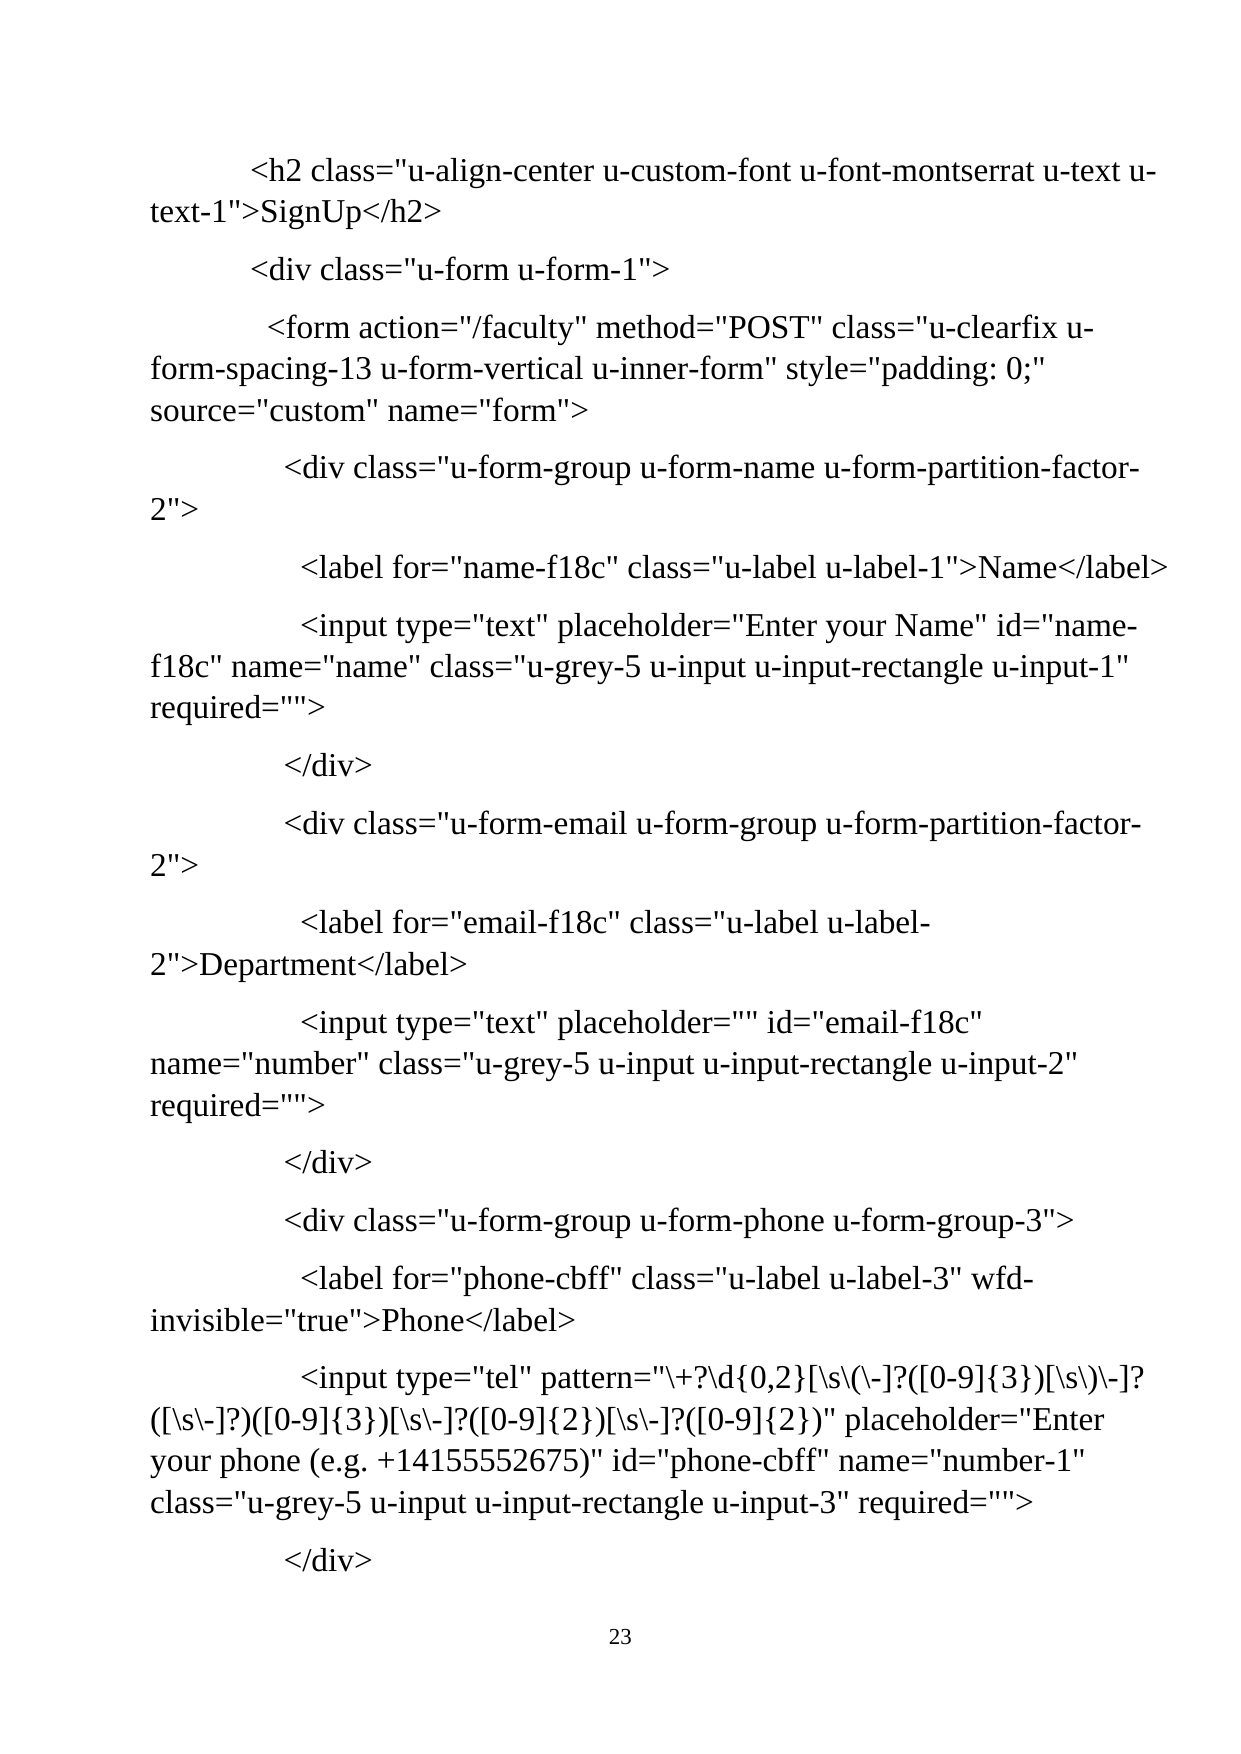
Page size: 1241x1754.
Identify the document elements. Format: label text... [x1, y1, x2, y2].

text <div class="u-form-group u-form-phone u-form-group-3"> [150, 1201, 1170, 1239]
text <div class="u-form u-form-1"> [150, 249, 1170, 288]
text <label for="phone-cbff" class="u-label u-label-3" wfd-invisible="true">Phone</label> [150, 1258, 1170, 1338]
text </div> [150, 1143, 1170, 1181]
text </div> [150, 746, 1170, 784]
text <label for="name-f18c" class="u-label u-label-1">Name</label> [150, 547, 1170, 585]
text <input type="text" placeholder="" id="email-f18c" name="number" class="u-grey-5 u-input u-input-rectangle u-input-2" required=""> [150, 1002, 1170, 1123]
text <div class="u-form-email u-form-group u-form-partition-factor-2"> [150, 803, 1170, 883]
text </div> [150, 1540, 1170, 1578]
text <h2 class="u-align-center u-custom-font u-font-montserrat u-text u-text-1">SignUp</h2> [150, 150, 1170, 230]
text <div class="u-form-group u-form-name u-form-partition-factor-2"> [150, 448, 1170, 527]
text <label for="email-f18c" class="u-label u-label-2">Department</label> [150, 903, 1170, 982]
text <input type="text" placeholder="Enter your Name" id="name-f18c" name="name" class="u-grey-5 u-input u-input-rectangle u-input-1" required=""> [150, 605, 1170, 726]
text <form action="/faculty" method="POST" class="u-clearfix u-form-spacing-13 u-form-vertical u-inner-form" style="padding: 0;" source="custom" name="form"> [150, 307, 1170, 428]
text <input type="tel" pattern="\+?\d{0,2}[\s\(\-]?([0-9]{3})[\s\)\-]?([\s\-]?)([0-9]{3})[\s\-]?([0-9]{2})[\s\-]?([0-9]{2})" placeholder="Enter your phone (e.g. +14155552675)" id="phone-cbff" name="number-1" class="u-grey-5 u-input u-input-rectangle u-input-3" required=""> [150, 1358, 1170, 1520]
